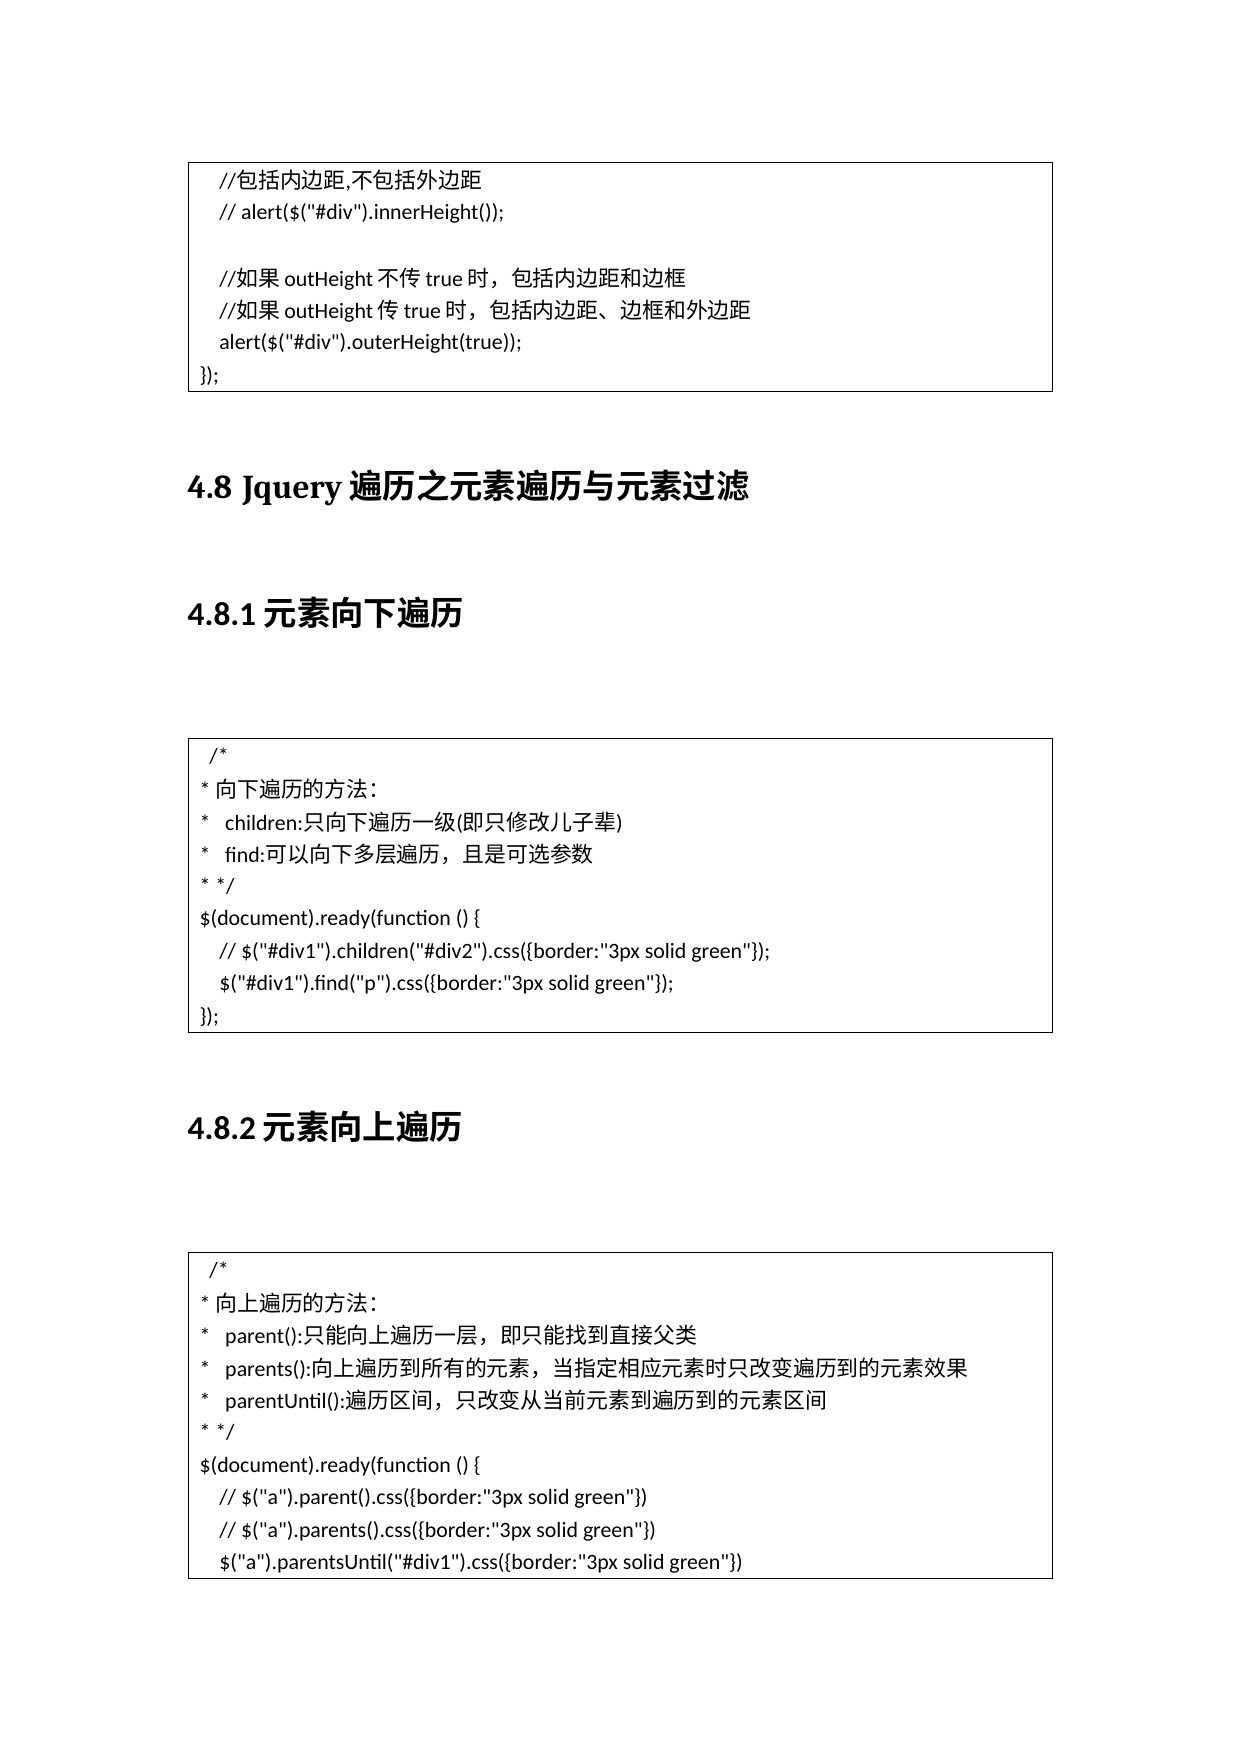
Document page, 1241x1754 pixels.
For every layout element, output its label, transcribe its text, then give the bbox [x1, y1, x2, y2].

subtitle Jquery 遍历之元素遍历与元素过滤 [187, 451, 1053, 516]
subtitle 元素向上遍历 [187, 1092, 1053, 1157]
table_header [189, 1253, 1052, 1578]
table_header /* * 向下遍历的方法： * children:只向下遍历一级(即只修改儿子辈) * find:可以向下多层遍历，且是可选参数 * */ $(document).ready(function () { // $("#div1").children("#div2").css({border:"3px solid green"}); $("#div1").find("p").css({border:"3px solid green"}); }); [189, 739, 1052, 1032]
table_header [189, 163, 1052, 391]
subtitle 4.8.1 元素向下遍历 [187, 578, 1053, 643]
